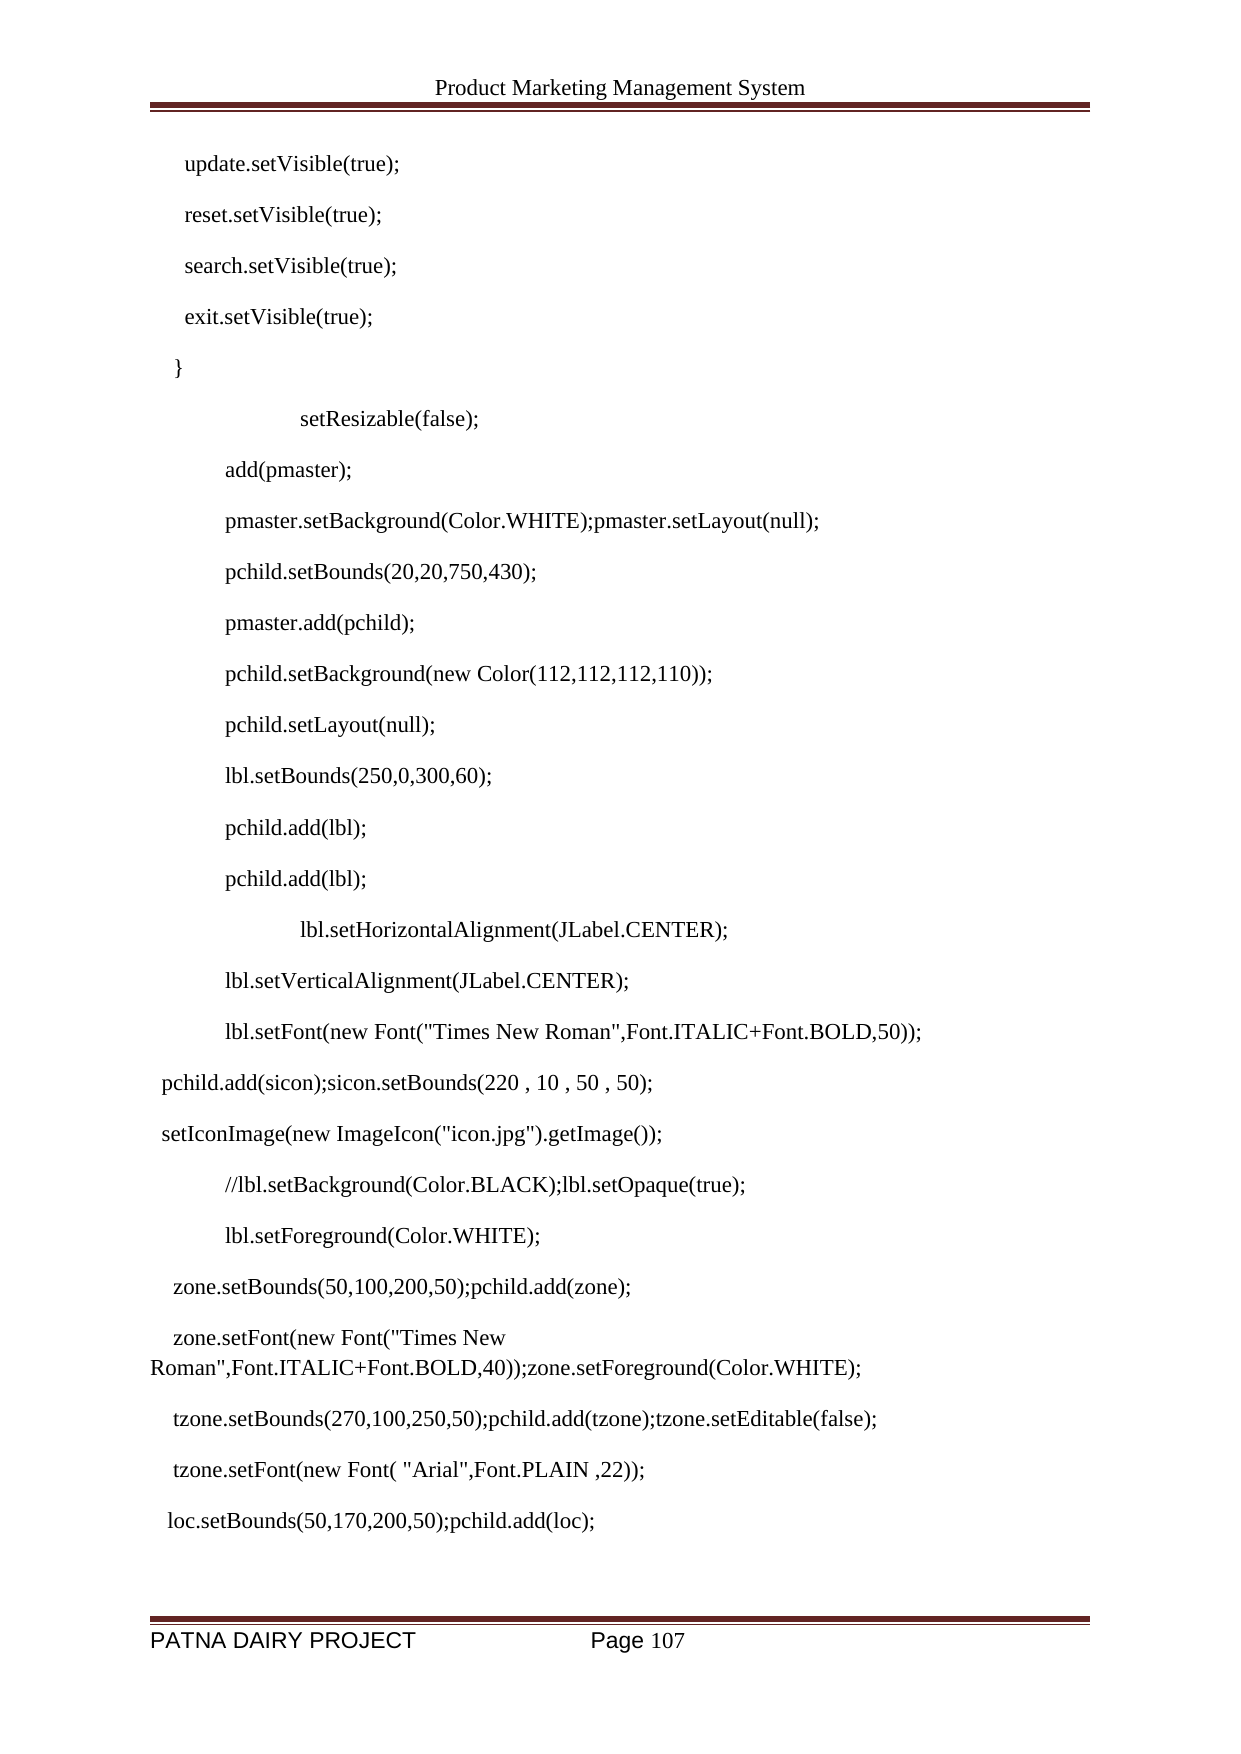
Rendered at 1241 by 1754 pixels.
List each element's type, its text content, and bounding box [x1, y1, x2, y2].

text update.setVisible(true); [150, 150, 1090, 176]
text search.setVisible(true); [150, 252, 1090, 278]
text reset.setVisible(true); [150, 201, 1090, 227]
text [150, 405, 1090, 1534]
text exit.setVisible(true); [150, 303, 1090, 329]
text } [150, 354, 1090, 381]
